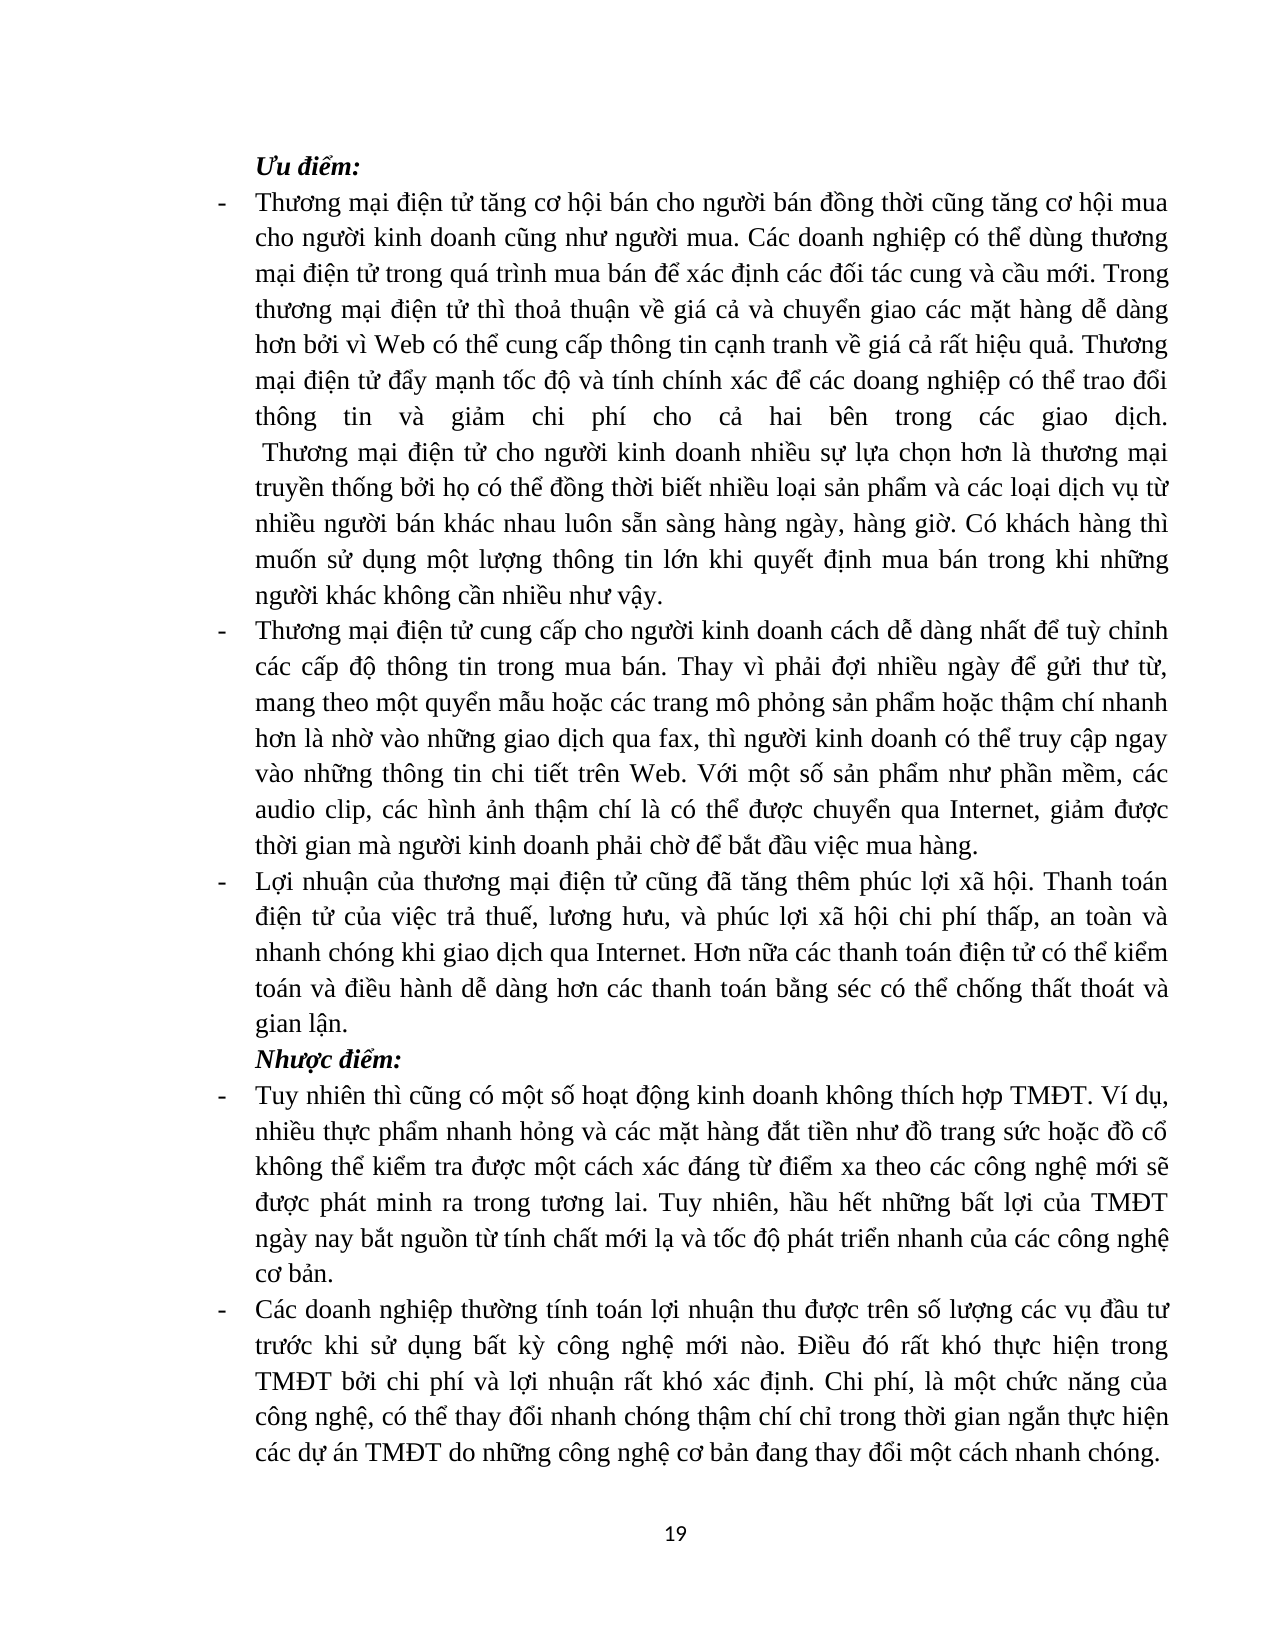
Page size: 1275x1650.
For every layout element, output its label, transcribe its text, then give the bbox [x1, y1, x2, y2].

list Các doanh nghiệp thường tính toán lợi nhuận thu được trên số lượng các vụ đầu tư trước khi sử dụng bất kỳ công nghệ mới nào. Điều đó rất khó thực hiện trong TMĐT bởi chi phí và lợi nhuận rất khó xác định. Chi phí, là một chức năng của công nghệ, có thể thay đổi nhanh chóng thậm chí chỉ trong thời gian ngắn thực hiện các dự án TMĐT do những công nghệ cơ bản đang thay đổi một cách nhanh chóng. [217, 1293, 1170, 1467]
text Ưu điểm: [180, 150, 1170, 181]
list Tuy nhiên thì cũng có một số hoạt động kinh doanh không thích hợp TMĐT. Ví dụ, nhiều thực phẩm nhanh hỏng và các mặt hàng đắt tiền như đồ trang sức hoặc đồ cổ không thể kiểm tra được một cách xác đáng từ điểm xa theo các công nghệ mới sẽ được phát minh ra trong tương lai. Tuy nhiên, hầu hết những bất lợi của TMĐT ngày nay bắt nguồn từ tính chất mới lạ và tốc độ phát triển nhanh của các công nghệ cơ bản. [217, 1079, 1170, 1289]
list Thương mại điện tử tăng cơ hội bán cho người bán đồng thời cũng tăng cơ hội mua cho người kinh doanh cũng như người mua. Các doanh nghiệp có thể dùng thương mại điện tử trong quá trình mua bán để xác định các đối tác cung và cầu mới. Trong thương mại điện tử thì thoả thuận về giá cả và chuyển giao các mặt hàng dễ dàng hơn bởi vì Web có thể cung cấp thông tin cạnh tranh về giá cả rất hiệu quả. Thương mại điện tử đẩy mạnh tốc độ và tính chính xác để các doang nghiệp có thể trao đổi thông tin và giảm chi phí cho cả hai bên trong các giao dịch. Thương mại điện tử cho người kinh doanh nhiều sự lựa chọn hơn là thương mại truyền thống bởi họ có thể đồng thời biết nhiều loại sản phẩm và các loại dịch vụ từ nhiều người bán khác nhau luôn sẵn sàng hàng ngày, hàng giờ. Có khách hàng thì muốn sử dụng một lượng thông tin lớn khi quyết định mua bán trong khi những người khác không cần nhiều như vậy. [217, 186, 1170, 610]
list Lợi nhuận của thương mại điện tử cũng đã tăng thêm phúc lợi xã hội. Thanh toán điện tử của việc trả thuế, lương hưu, và phúc lợi xã hội chi phí thấp, an toàn và nhanh chóng khi giao dịch qua Internet. Hơn nữa các thanh toán điện tử có thể kiểm toán và điều hành dễ dàng hơn các thanh toán bằng séc có thể chống thất thoát và gian lận. [217, 864, 1170, 1039]
list Thương mại điện tử cung cấp cho người kinh doanh cách dễ dàng nhất để tuỳ chỉnh các cấp độ thông tin trong mua bán. Thay vì phải đợi nhiều ngày để gửi thư từ, mang theo một quyển mẫu hoặc các trang mô phỏng sản phẩm hoặc thậm chí nhanh hơn là nhờ vào những giao dịch qua fax, thì người kinh doanh có thể truy cập ngay vào những thông tin chi tiết trên Web. Với một số sản phẩm như phần mềm, các audio clip, các hình ảnh thậm chí là có thể được chuyển qua Internet, giảm được thời gian mà người kinh doanh phải chờ để bắt đầu việc mua hàng. [217, 614, 1170, 860]
text Nhược điểm: [180, 1043, 1170, 1074]
